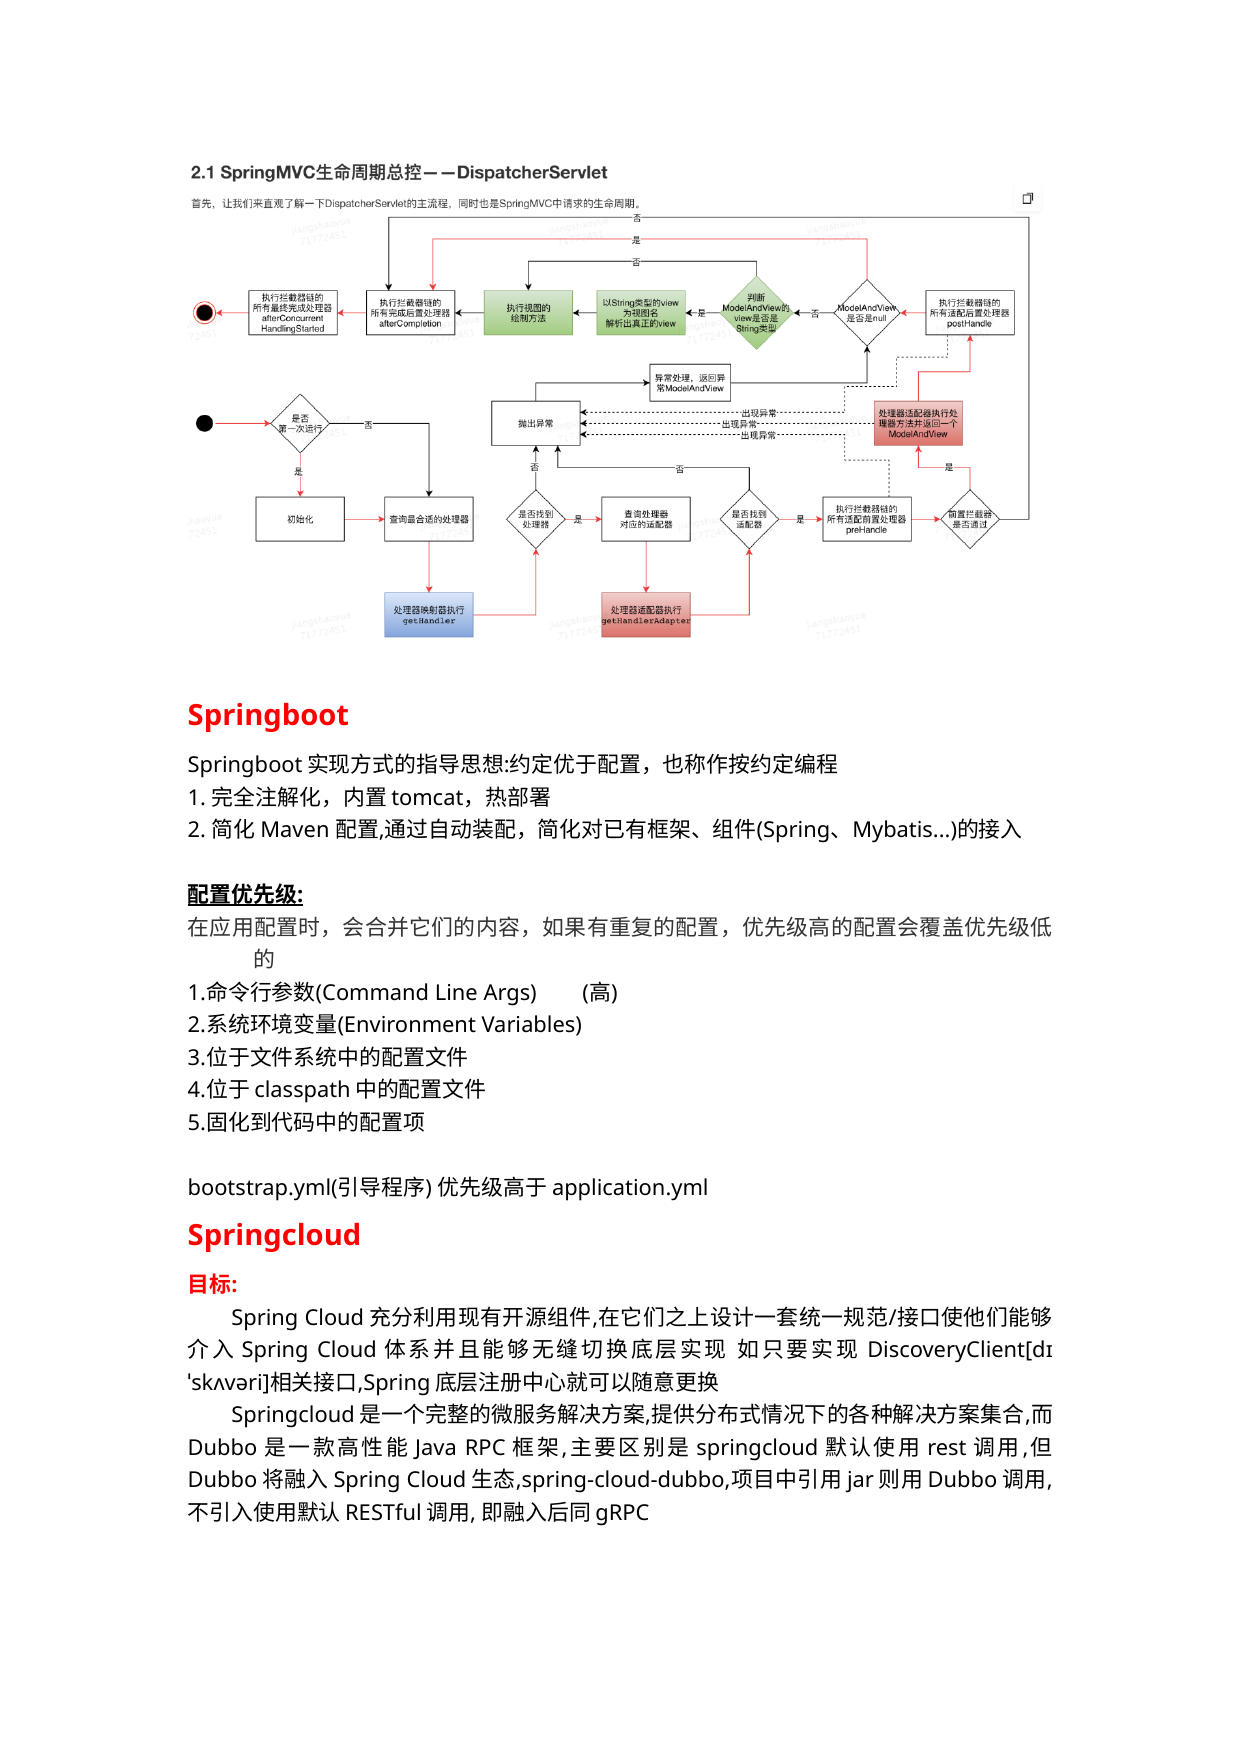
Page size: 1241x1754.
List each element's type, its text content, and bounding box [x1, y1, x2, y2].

text 1. 完全注解化，内置tomcat，热部署 [187, 779, 1053, 812]
text bootstrap.yml(引导程序) 优先级高于 application.yml [187, 1169, 1053, 1202]
text 目标: [187, 1267, 1053, 1299]
text Springcloud [187, 1202, 1053, 1267]
text 3.位于文件系统中的配置文件 [187, 1039, 1053, 1072]
text 2. 简化 Maven 配置,通过自动装配，简化对已有框架、组件(Spring、Mybatis...)的接入 [187, 812, 1053, 844]
text 配置优先级: [187, 877, 1053, 909]
text 5.固化到代码中的配置项 [187, 1104, 1053, 1137]
text 4.位于classpath中的配置文件 [187, 1072, 1053, 1104]
text Spring Cloud充分利用现有开源组件,在它们之上设计一套统一规范/接口使他们能够介入Spring Cloud体系并且能够无缝切换底层实现 如只要实现DiscoveryClient[dɪˈskʌvəri]相关接口,Spring底层注册中心就可以随意更换 [187, 1299, 1053, 1397]
picture [187, 162, 1051, 640]
text Springboot [187, 682, 1053, 747]
text Springcloud是一个完整的微服务解决方案,提供分布式情况下的各种解决方案集合,而Dubbo是一款高性能Java RPC框架,主要区别是springcloud默认使用rest调用,但Dubbo将融入Spring Cloud生态,spring-cloud-dubbo,项目中引用jar则用Dubbo调用,不引入使用默认RESTful调用, 即融入后同gRPC [187, 1397, 1053, 1527]
text 2.系统环境变量(Environment Variables) [187, 1007, 1053, 1039]
text Springboot实现方式的指导思想:约定优于配置，也称作按约定编程 [187, 747, 1053, 779]
text 1.命令行参数(Command Line Args) (高) [187, 974, 1053, 1007]
text 在应用配置时，会合并它们的内容，如果有重复的配置，优先级高的配置会覆盖优先级低的 [187, 909, 1053, 974]
